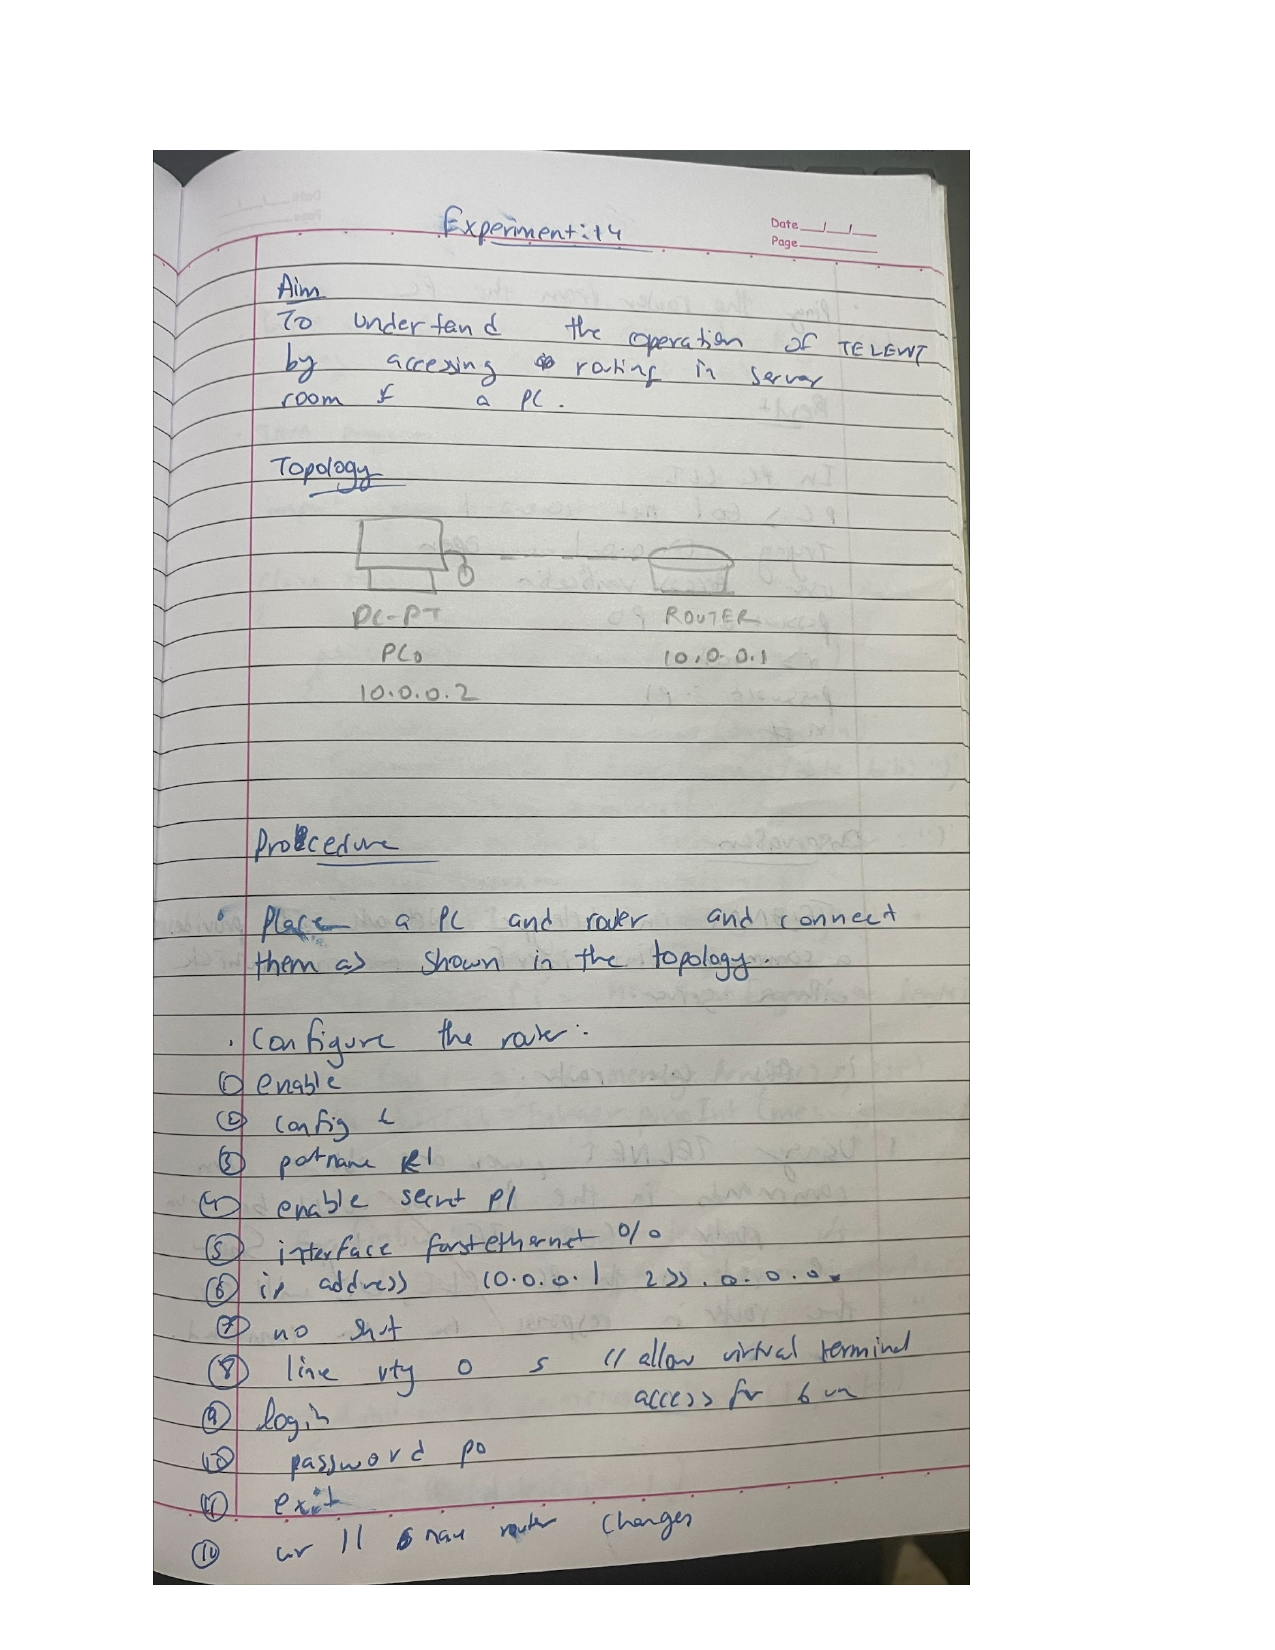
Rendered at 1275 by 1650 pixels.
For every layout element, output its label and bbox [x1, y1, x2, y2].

picture [153, 150, 970, 1585]
